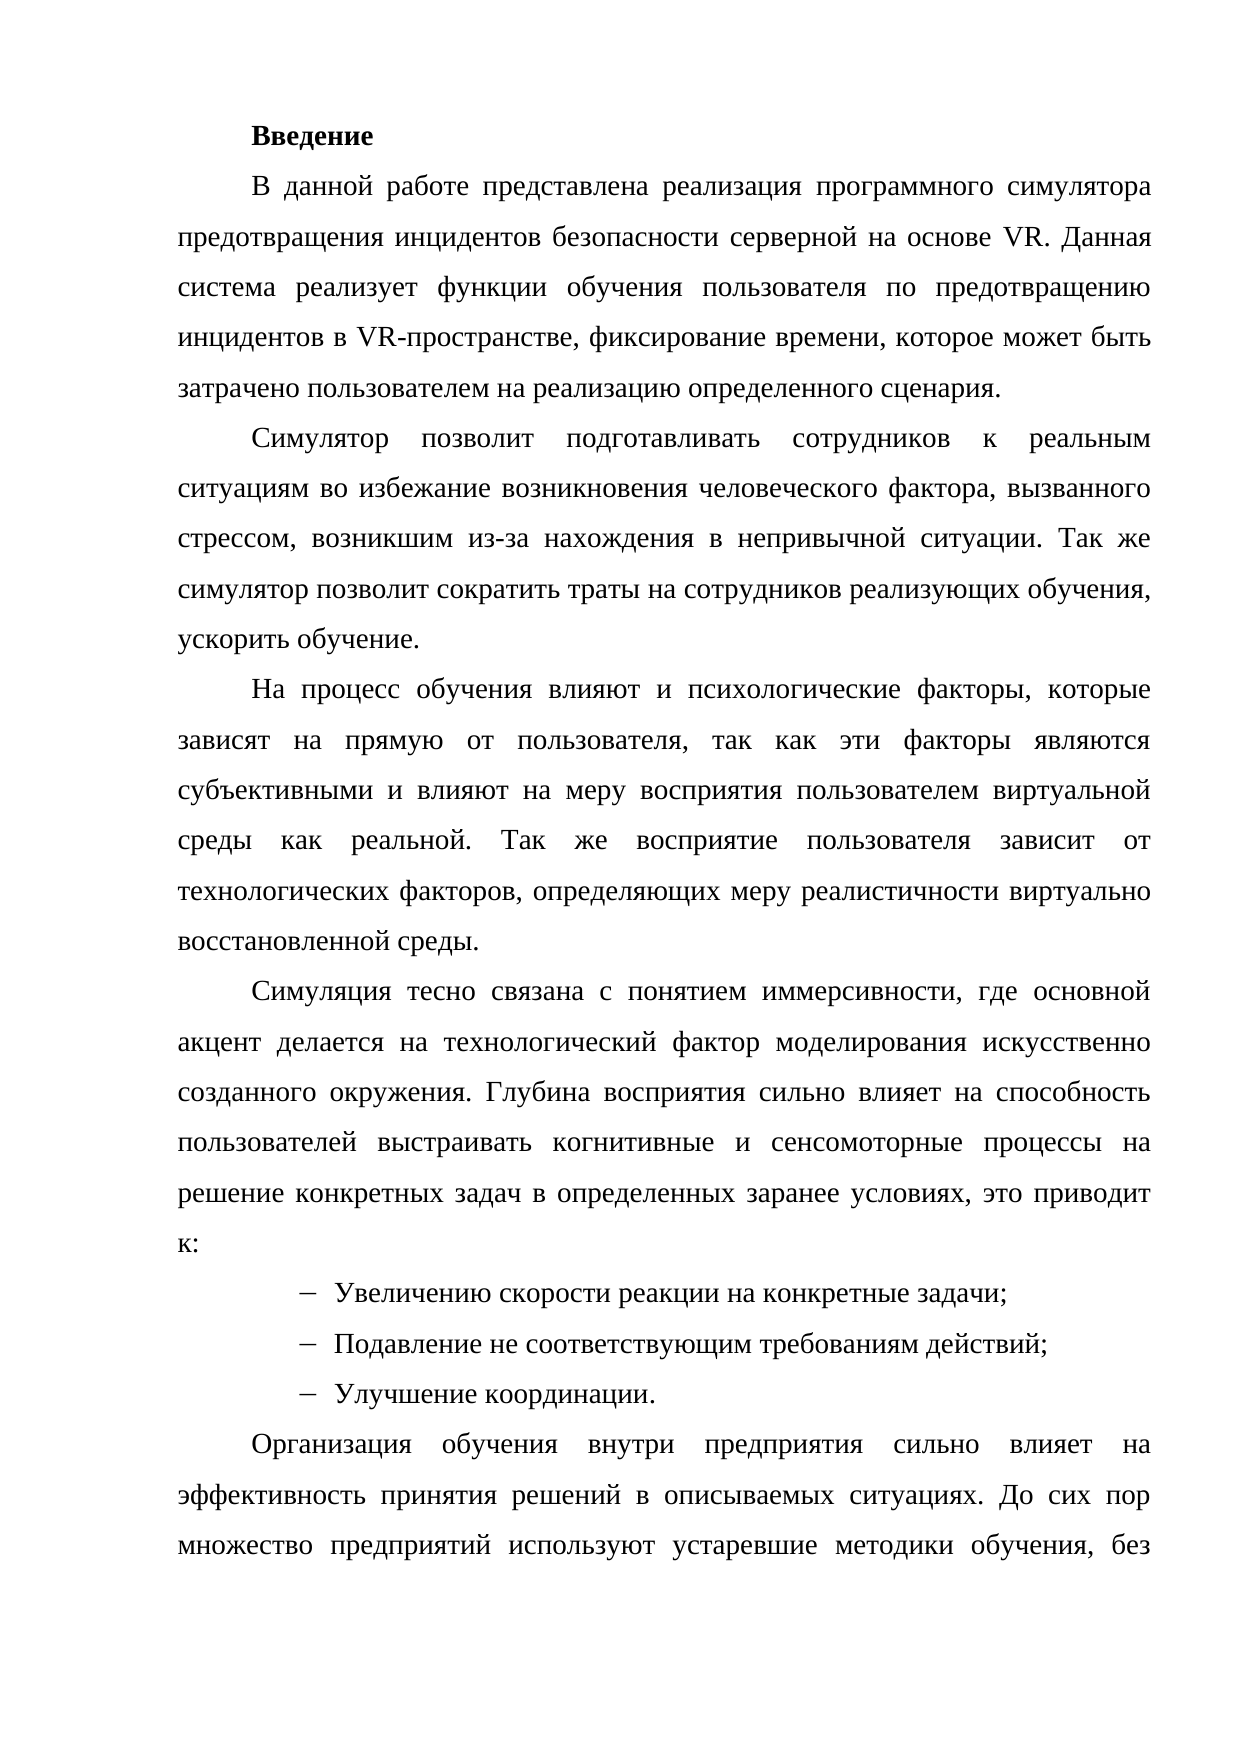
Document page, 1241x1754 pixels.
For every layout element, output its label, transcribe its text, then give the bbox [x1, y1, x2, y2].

text В данной работе представлена реализация программного симулятора предотвращения инцидентов безопасности серверной на основе VR. Данная система реализует функции обучения пользователя по предотвращению инцидентов в VR-пространстве, фиксирование времени, которое может быть затрачено пользователем на реализацию определенного сценария. [177, 168, 1152, 403]
text На процесс обучения влияют и психологические факторы, которые зависят на прямую от пользователя, так как эти факторы являются субъективными и влияют на меру восприятия пользователем виртуальной среды как реальной. Так же восприятие пользователя зависит от технологических факторов, определяющих меру реалистичности виртуально восстановленной среды. [177, 672, 1152, 957]
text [177, 1427, 1152, 1561]
list Увеличению скорости реакции на конкретные задачи; [296, 1275, 1152, 1309]
text Симулятор позволит подготавливать сотрудников к реальным ситуациям во избежание возникновения человеческого фактора, вызванного стрессом, возникшим из-за нахождения в непривычной ситуации. Так же симулятор позволит сократить траты на сотрудников реализующих обучения, ускорить обучение. [177, 420, 1152, 655]
subtitle Введение [177, 118, 1152, 152]
list Улучшение координации. [296, 1376, 1152, 1410]
list Подавление не соответствующим требованиям действий; [296, 1326, 1152, 1359]
text Симуляция тесно связана с понятием иммерсивности, где основной акцент делается на технологический фактор моделирования искусственно созданного окружения. Глубина восприятия сильно влияет на способность пользователей выстраивать когнитивные и сенсомоторные процессы на решение конкретных задач в определенных заранее условиях, это приводит к: [177, 973, 1152, 1258]
